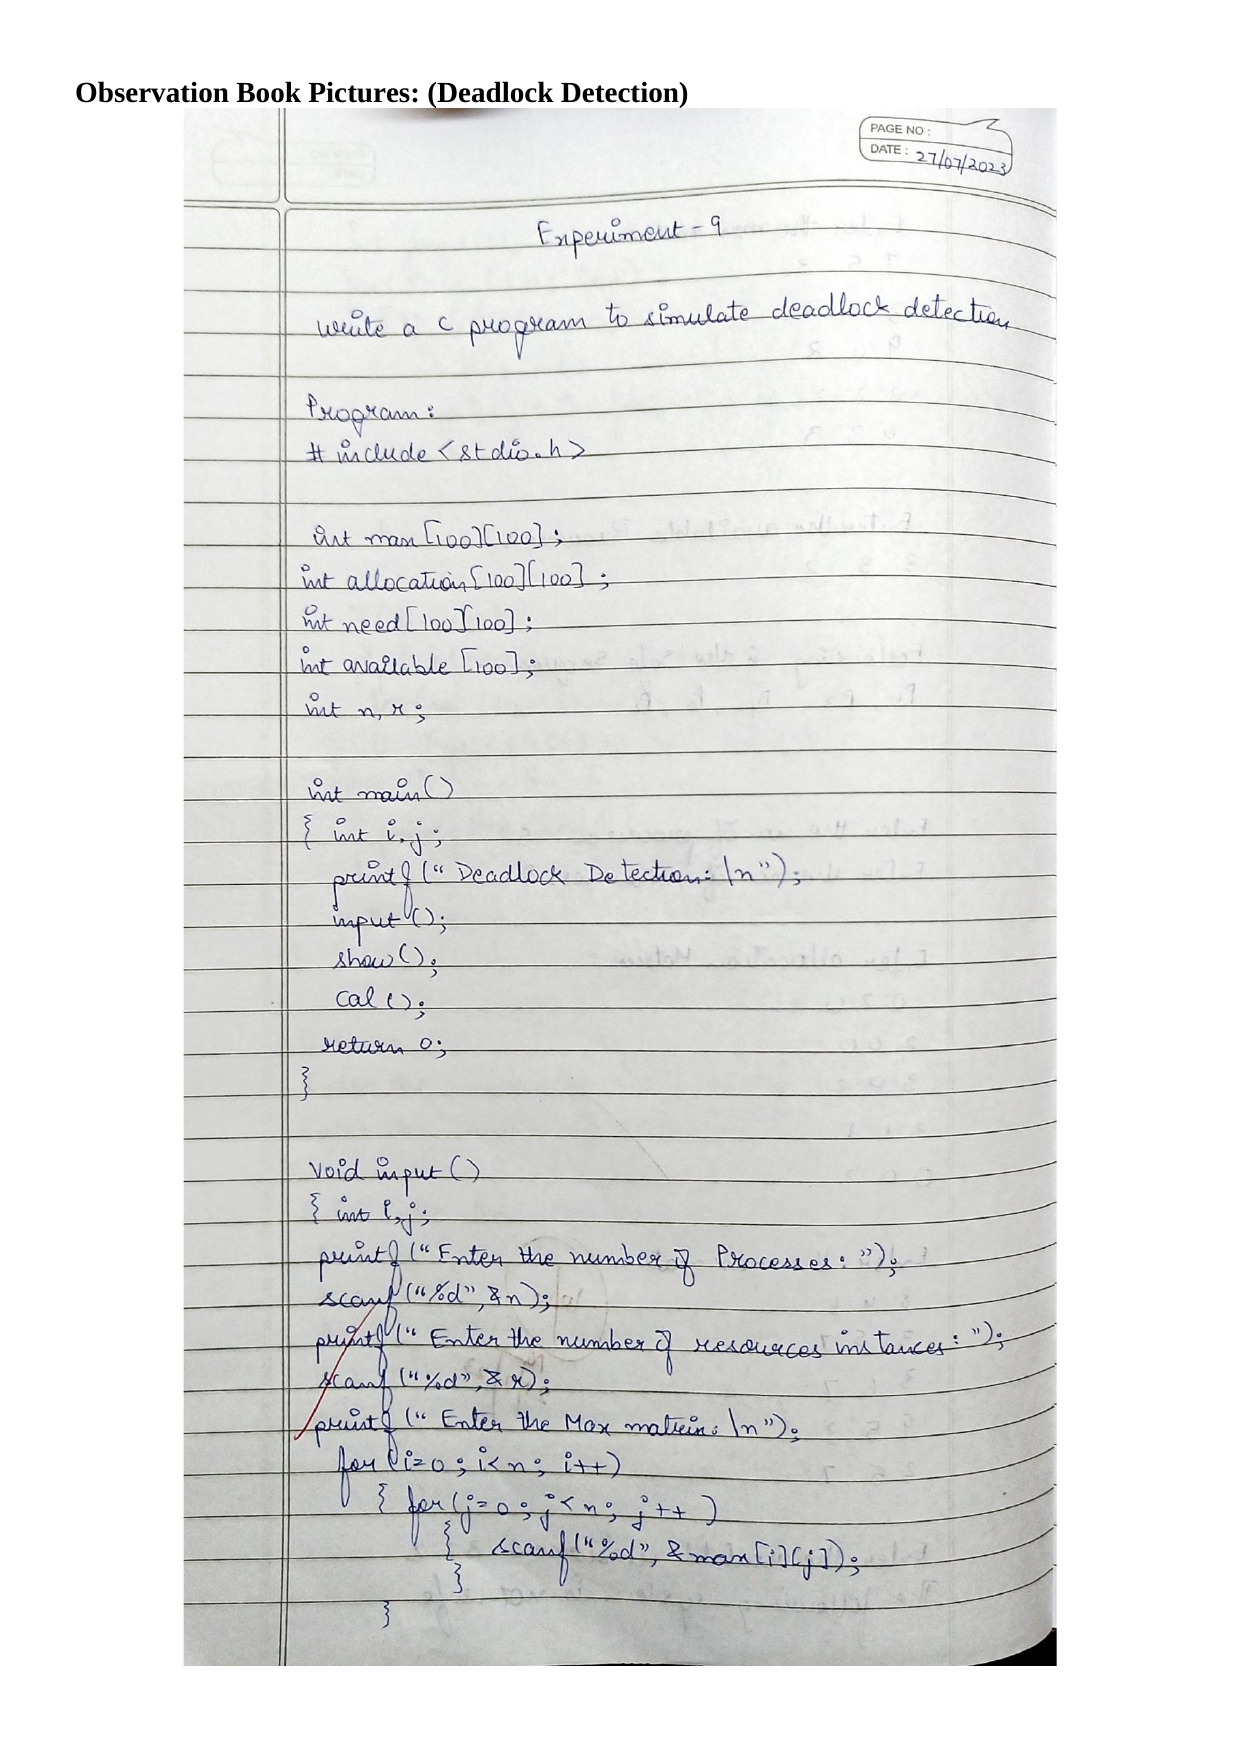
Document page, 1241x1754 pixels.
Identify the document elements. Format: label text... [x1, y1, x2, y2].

list Observation Book Pictures: (Deadlock Detection) [75, 75, 1165, 108]
picture [183, 108, 1057, 1666]
